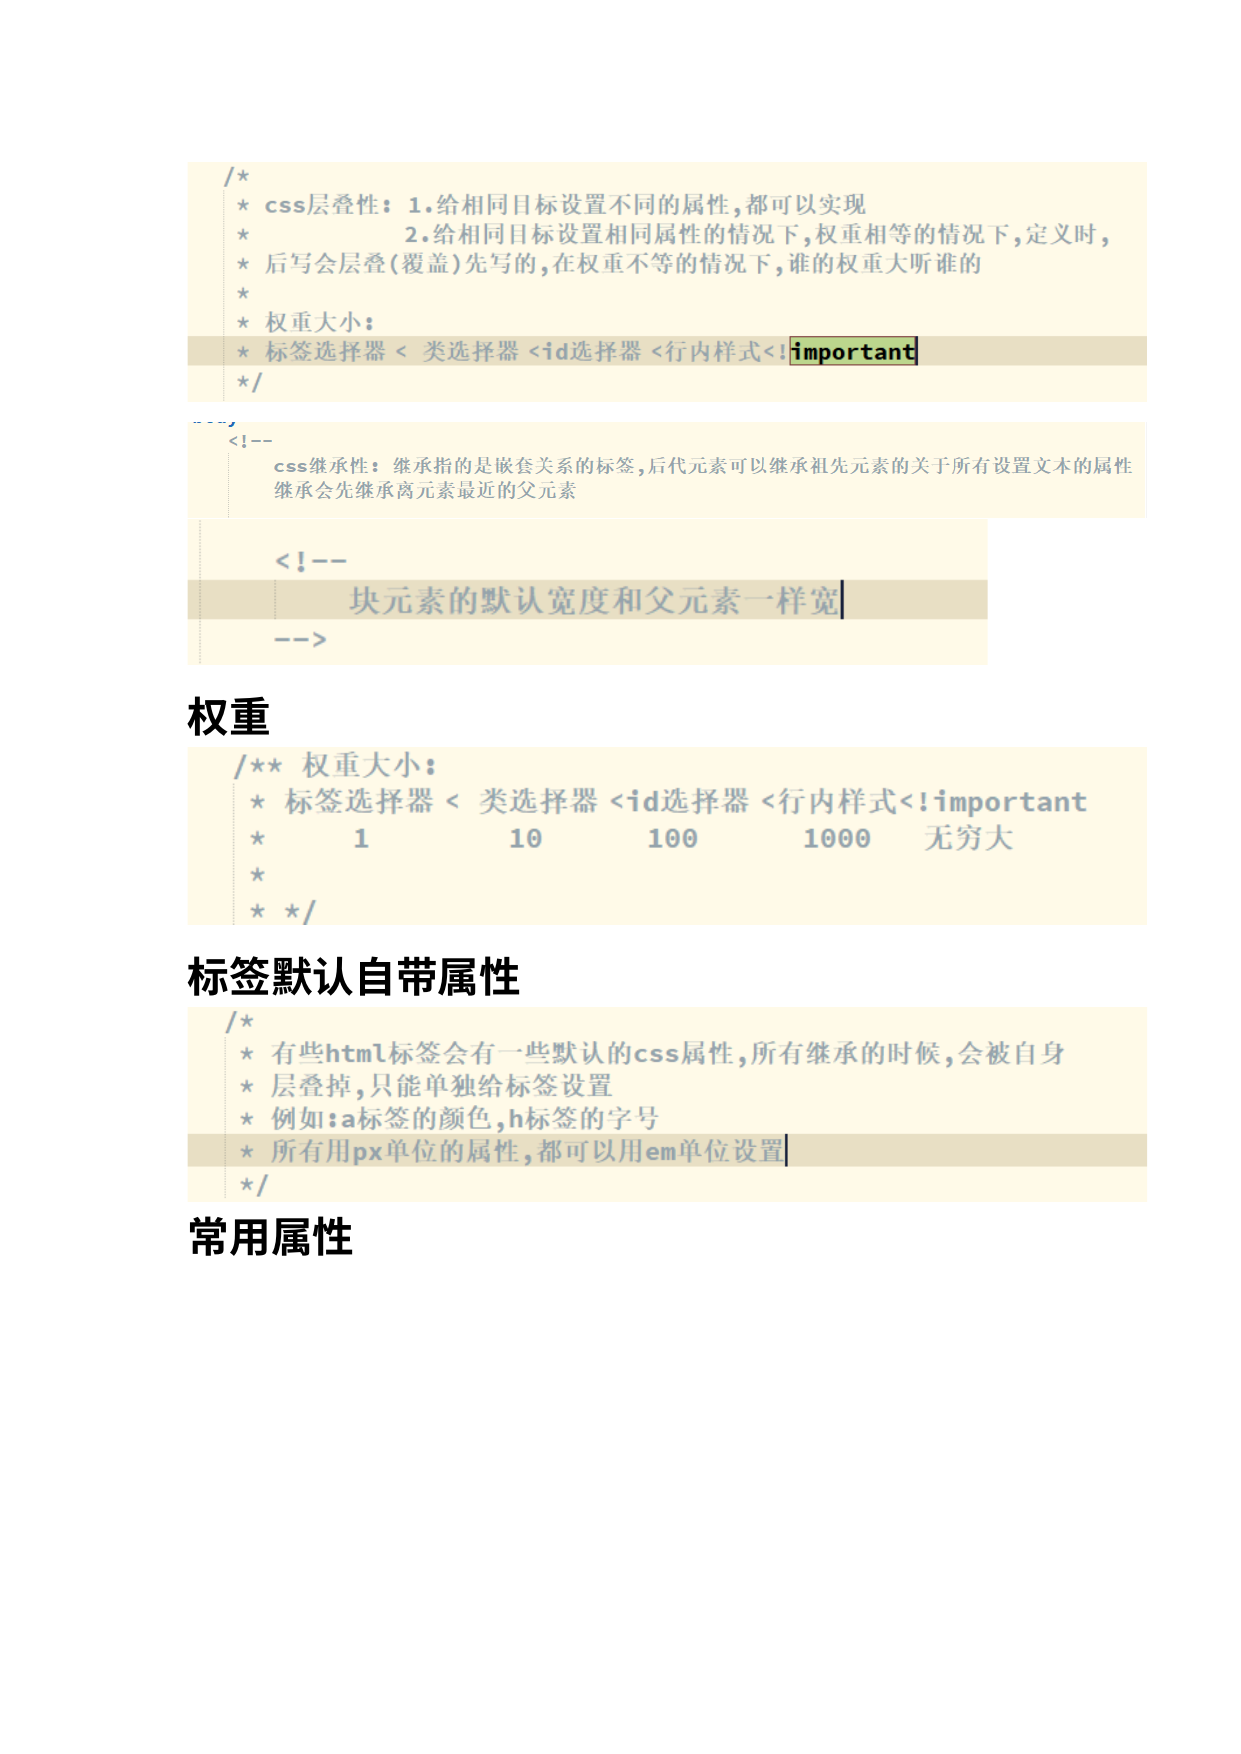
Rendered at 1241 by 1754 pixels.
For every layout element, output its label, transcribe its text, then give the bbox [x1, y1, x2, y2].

subtitle 权重 [187, 682, 1053, 747]
picture [187, 1007, 1148, 1202]
picture [187, 422, 1147, 518]
picture [187, 747, 1147, 925]
subtitle 常用属性 [187, 1202, 1053, 1267]
subtitle 标签默认自带属性 [187, 942, 1053, 1007]
picture [187, 519, 988, 665]
picture [187, 162, 1147, 402]
